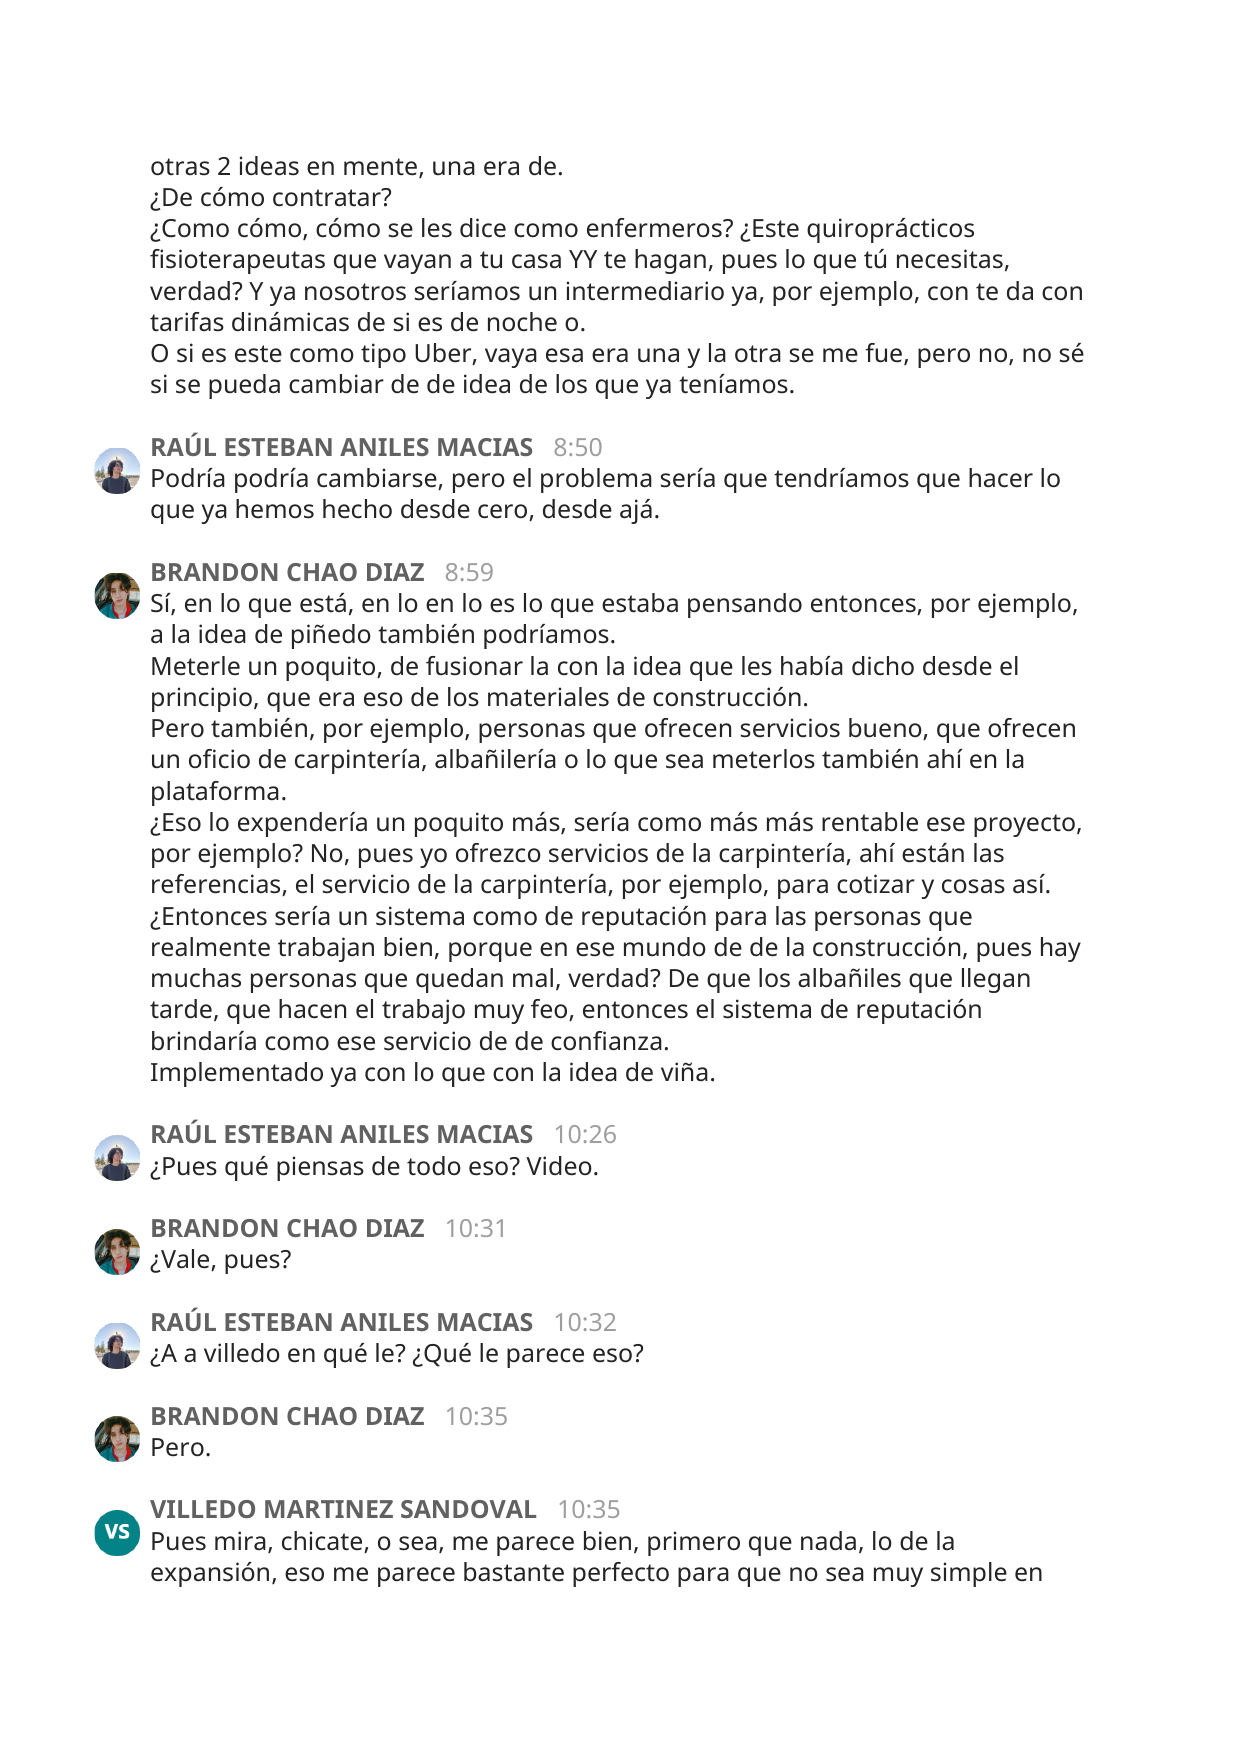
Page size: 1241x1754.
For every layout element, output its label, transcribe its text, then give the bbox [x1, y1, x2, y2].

picture [94, 573, 140, 619]
picture [94, 1323, 140, 1369]
picture [94, 1135, 140, 1181]
text RAÚL ESTEBAN ANILES MACIAS 10:32 ¿A a villedo en qué le? ¿Qué le parece eso? [150, 1275, 1090, 1369]
picture [94, 1229, 140, 1275]
picture [94, 1416, 140, 1462]
picture [94, 1510, 140, 1556]
text RAÚL ESTEBAN ANILES MACIAS 10:26 ¿Pues qué piensas de todo eso? Video. [150, 1087, 1090, 1181]
text BRANDON CHAO DIAZ 8:59 Sí, en lo que está, en lo en lo es lo que estaba pensando entonces, por ejemplo, a la idea de piñedo también podríamos. Meterle un poquito, de fusionar la con la idea que les había dicho desde el principio, que era eso de los materiales de construcción. Pero también, por ejemplo, personas que ofrecen servicios bueno, que ofrecen un oficio de carpintería, albañilería o lo que sea meterlos también ahí en la plataforma. ¿Eso lo expendería un poquito más, sería como más más rentable ese proyecto, por ejemplo? No, pues yo ofrezco servicios de la carpintería, ahí están las referencias, el servicio de la carpintería, por ejemplo, para cotizar y cosas así. ¿Entonces sería un sistema como de reputación para las personas que realmente trabajan bien, porque en ese mundo de de la construcción, pues hay muchas personas que quedan mal, verdad? De que los albañiles que llegan tarde, que hacen el trabajo muy feo, entonces el sistema de reputación brindaría como ese servicio de de confianza. Implementado ya con lo que con la idea de viña. [150, 525, 1090, 1087]
text BRANDON CHAO DIAZ 10:35 Pero. [150, 1369, 1090, 1462]
text BRANDON CHAO DIAZ 10:31 ¿Vale, pues? [150, 1181, 1090, 1275]
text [150, 150, 1090, 400]
text RAÚL ESTEBAN ANILES MACIAS 8:50 Podría podría cambiarse, pero el problema sería que tendríamos que hacer lo que ya hemos hecho desde cero, desde ajá. [150, 400, 1090, 525]
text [150, 1462, 1090, 1587]
picture [94, 448, 140, 494]
